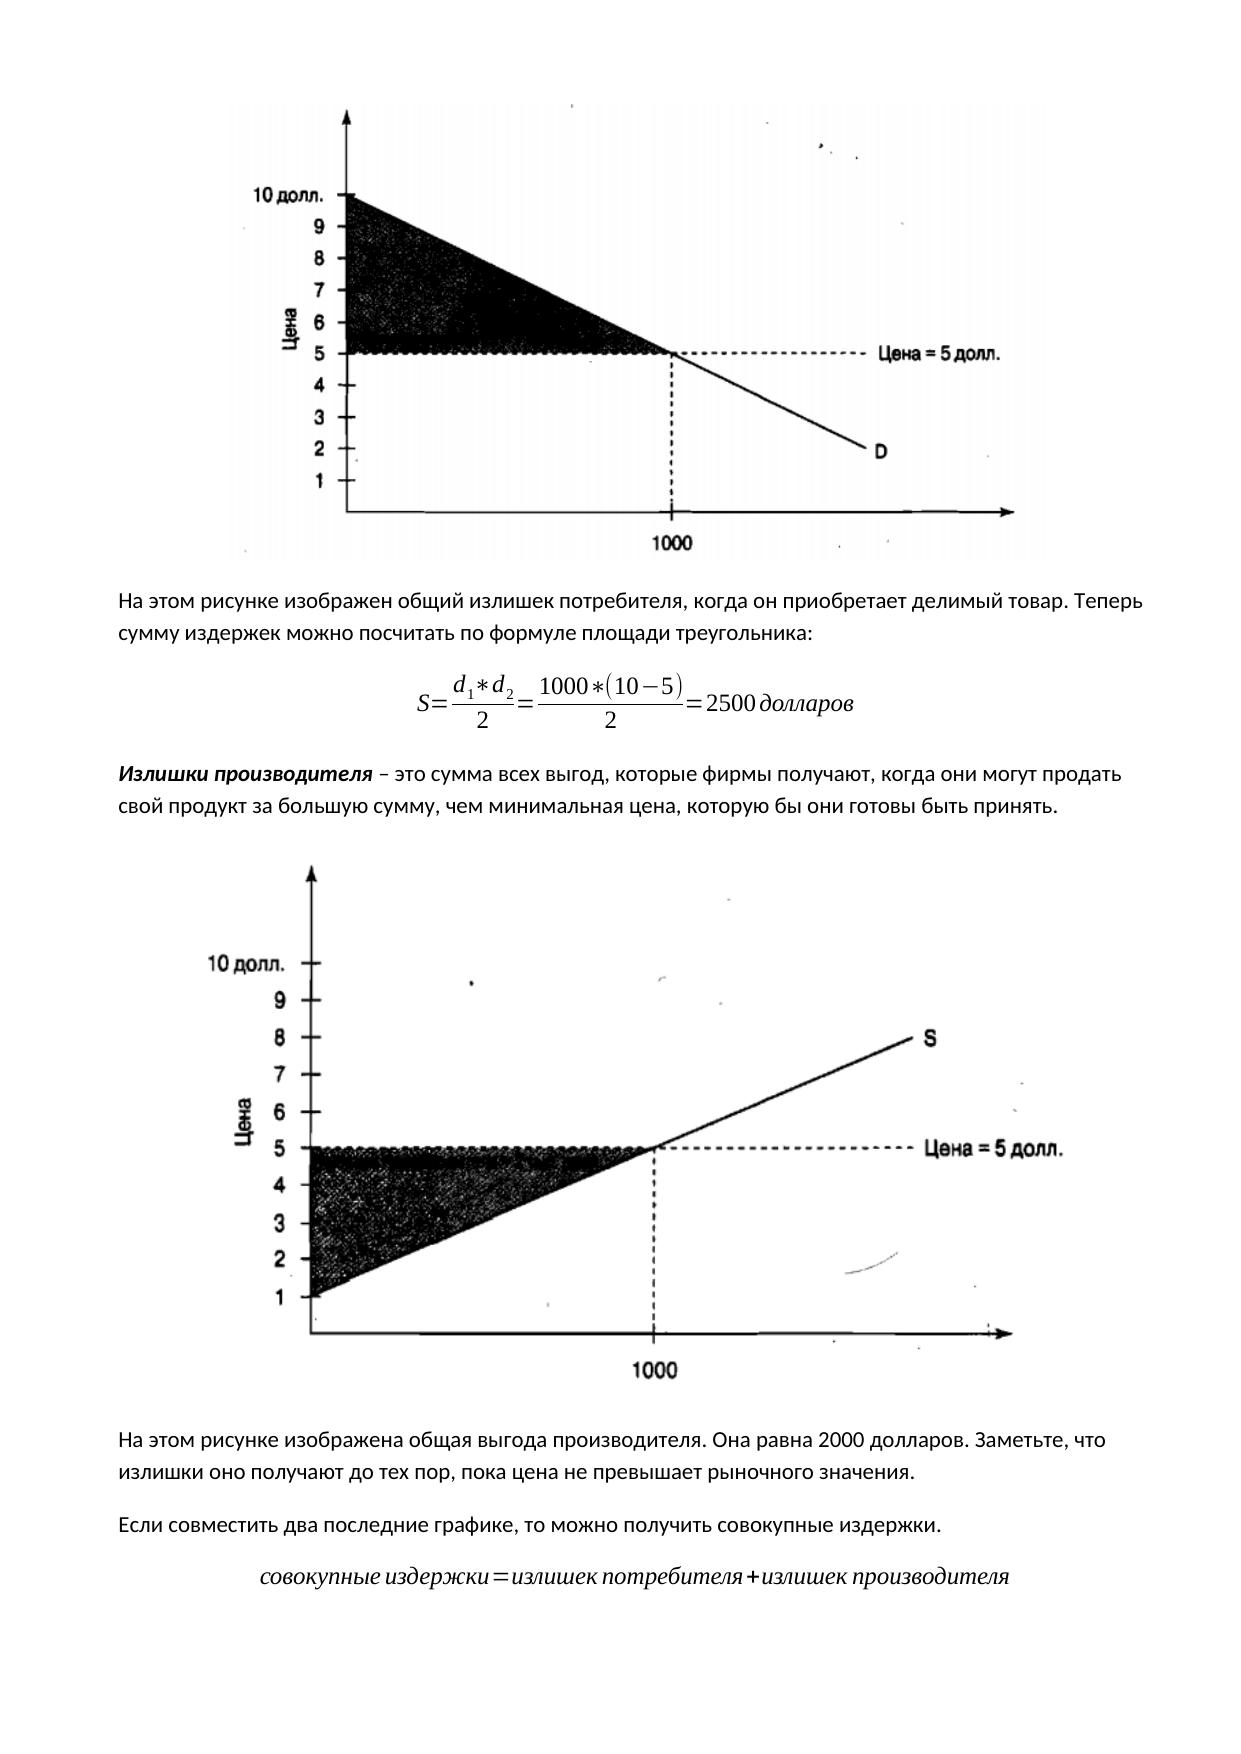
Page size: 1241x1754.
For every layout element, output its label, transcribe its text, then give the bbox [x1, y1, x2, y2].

text Если совместить два последние графике, то можно получить совокупные издержки. [118, 1510, 1152, 1538]
text На этом рисунке изображен общий излишек потребителя, когда он приобретает делимый товар. Теперь сумму издержек можно посчитать по формуле площади треугольника: [118, 586, 1152, 646]
picture [196, 843, 1073, 1400]
picture [224, 103, 1046, 561]
text На этом рисунке изображена общая выгода производителя. Она равна 2000 долларов. Заметьте, что излишки оно получают до тех пор, пока цена не превышает рыночного значения. [118, 1425, 1152, 1485]
text Излишки производителя – это сумма всех выгод, которые фирмы получают, когда они могут продать свой продукт за большую сумму, чем минимальная цена, которую бы они готовы быть принять. [118, 759, 1152, 819]
